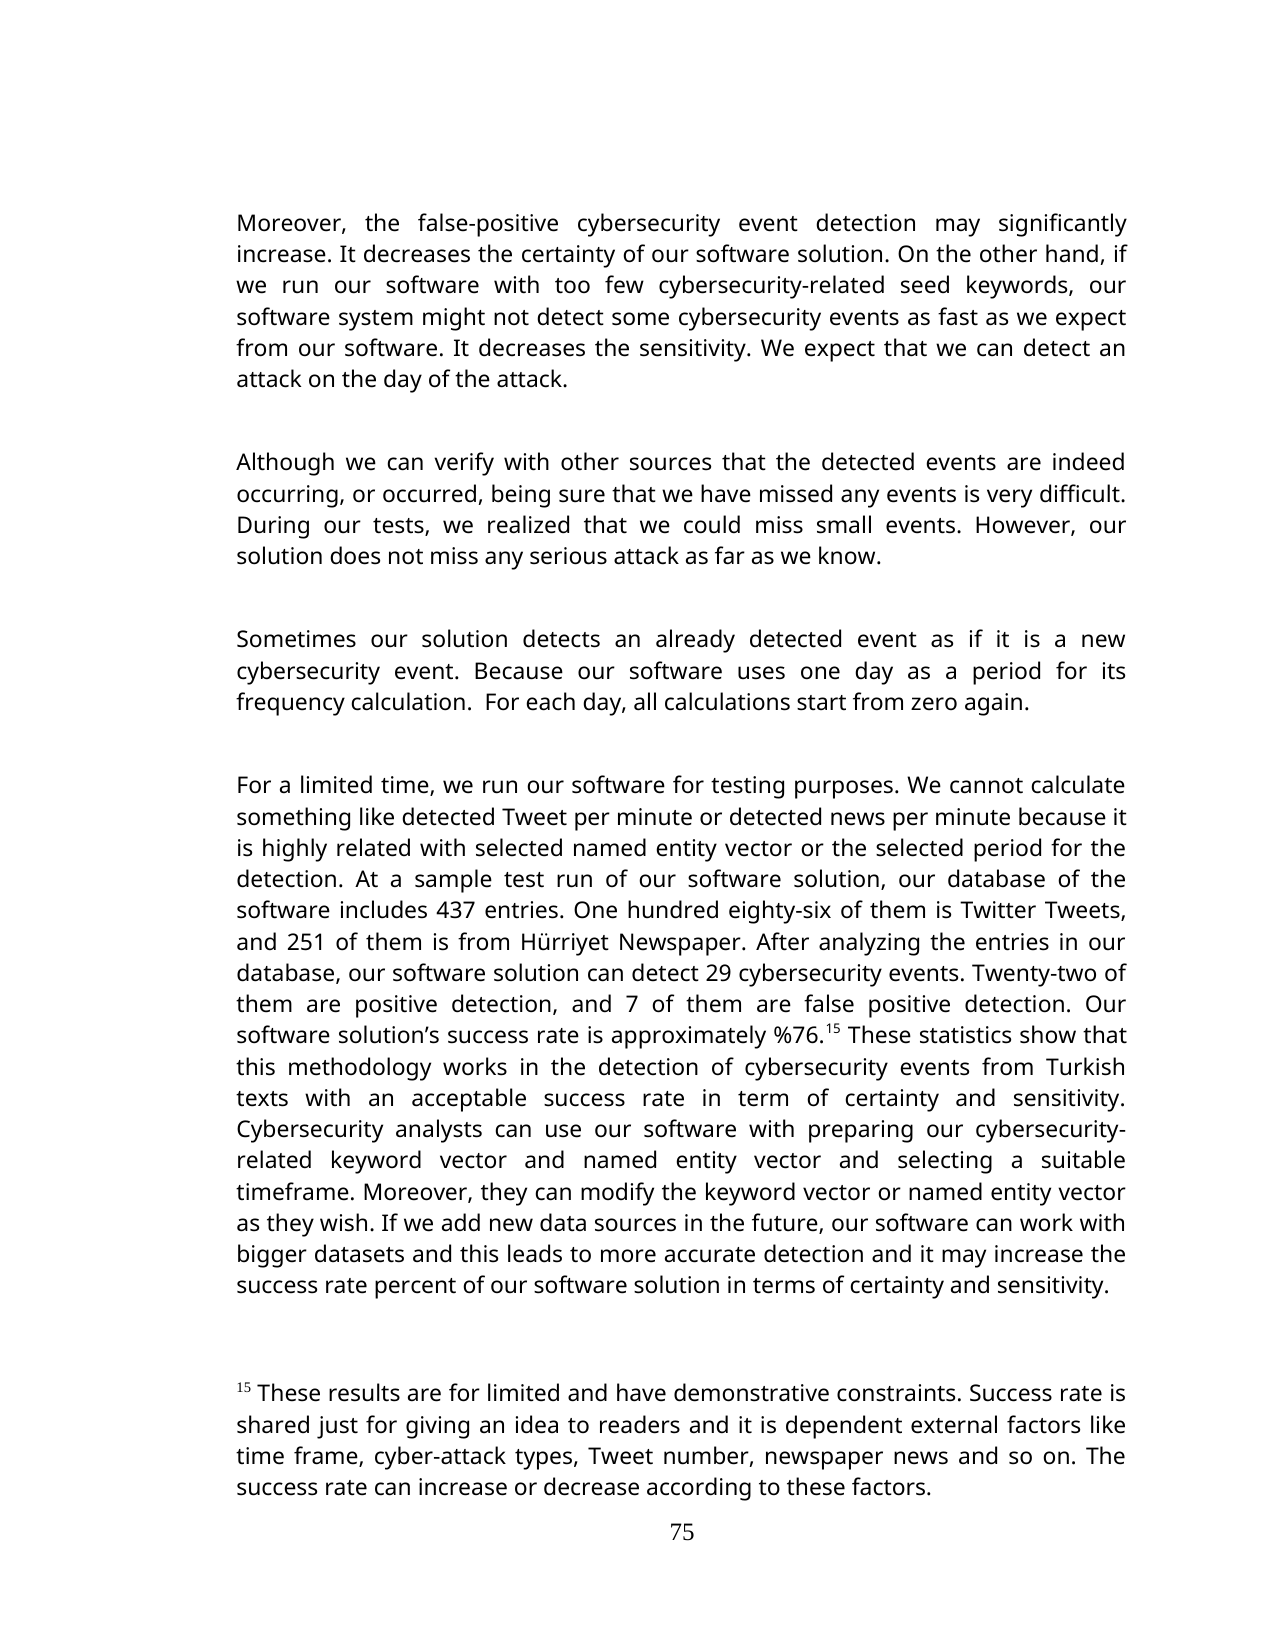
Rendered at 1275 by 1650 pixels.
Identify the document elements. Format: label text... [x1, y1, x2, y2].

text Although we can verify with other sources that the detected events are indeed occurring, or occurred, being sure that we have missed any events is very difficult. During our tests, we realized that we could miss small events. However, our solution does not miss any serious attack as far as we know. [236, 446, 1127, 571]
text For a limited time, we run our software for testing purposes. We cannot calculate something like detected Tweet per minute or detected news per minute because it is highly related with selected named entity vector or the selected period for the detection. At a sample test run of our software solution, our database of the software includes 437 entries. One hundred eighty-six of them is Twitter Tweets, and 251 of them is from Hürriyet Newspaper. After analyzing the entries in our database, our software solution can detect 29 cybersecurity events. Twenty-two of them are positive detection, and 7 of them are false positive detection. Our software solution’s success rate is approximately %76. These statistics show that this methodology works in the detection of cybersecurity events from Turkish texts with an acceptable success rate in term of certainty and sensitivity. Cybersecurity analysts can use our software with preparing our cybersecurity-related keyword vector and named entity vector and selecting a suitable timeframe. Moreover, they can modify the keyword vector or named entity vector as they wish. If we add new data sources in the future, our software can work with bigger datasets and this leads to more accurate detection and it may increase the success rate percent of our software solution in terms of certainty and sensitivity. [236, 769, 1127, 1301]
text Sometimes our solution detects an already detected event as if it is a new cybersecurity event. Because our software uses one day as a period for its frequency calculation. For each day, all calculations start from zero again. [236, 623, 1127, 717]
